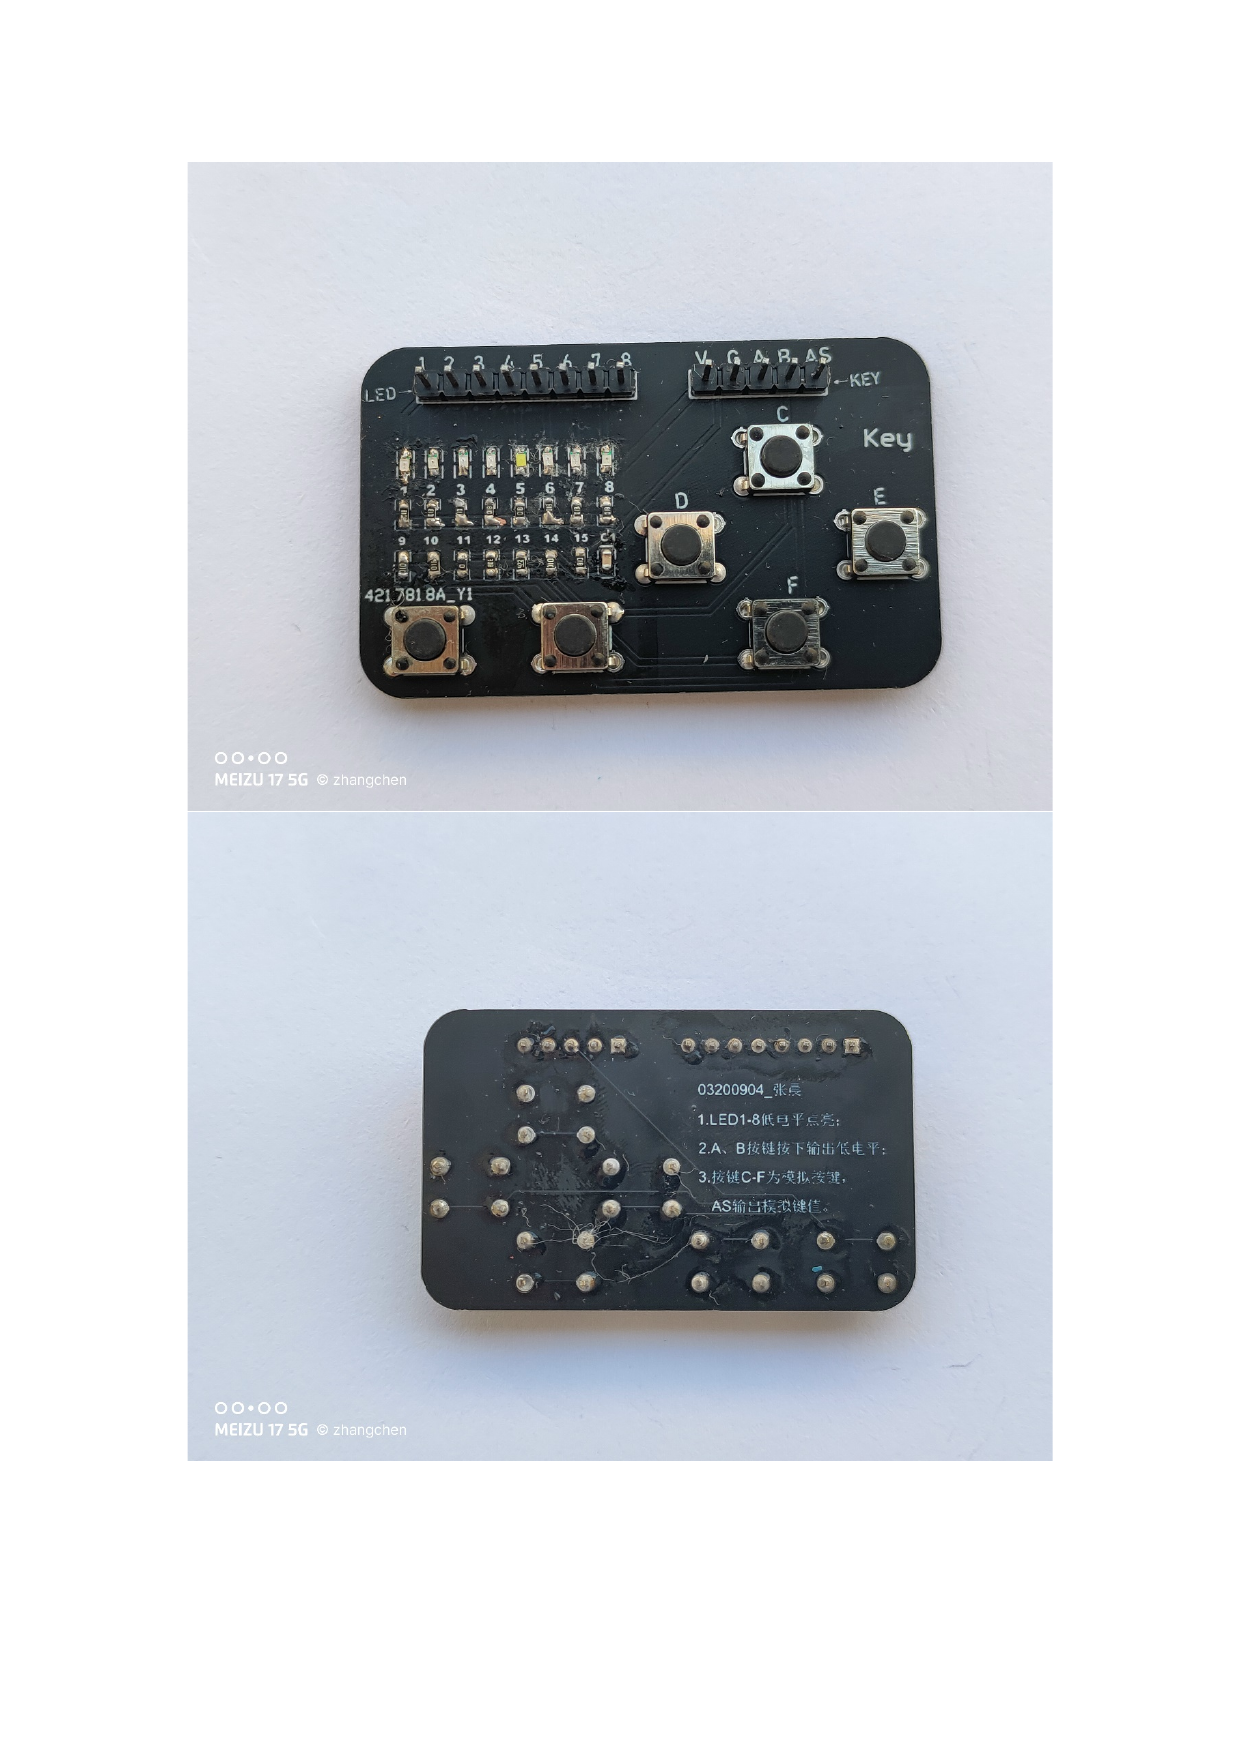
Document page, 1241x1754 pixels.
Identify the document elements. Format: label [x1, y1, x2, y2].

picture [187, 812, 1053, 1461]
picture [187, 162, 1053, 811]
